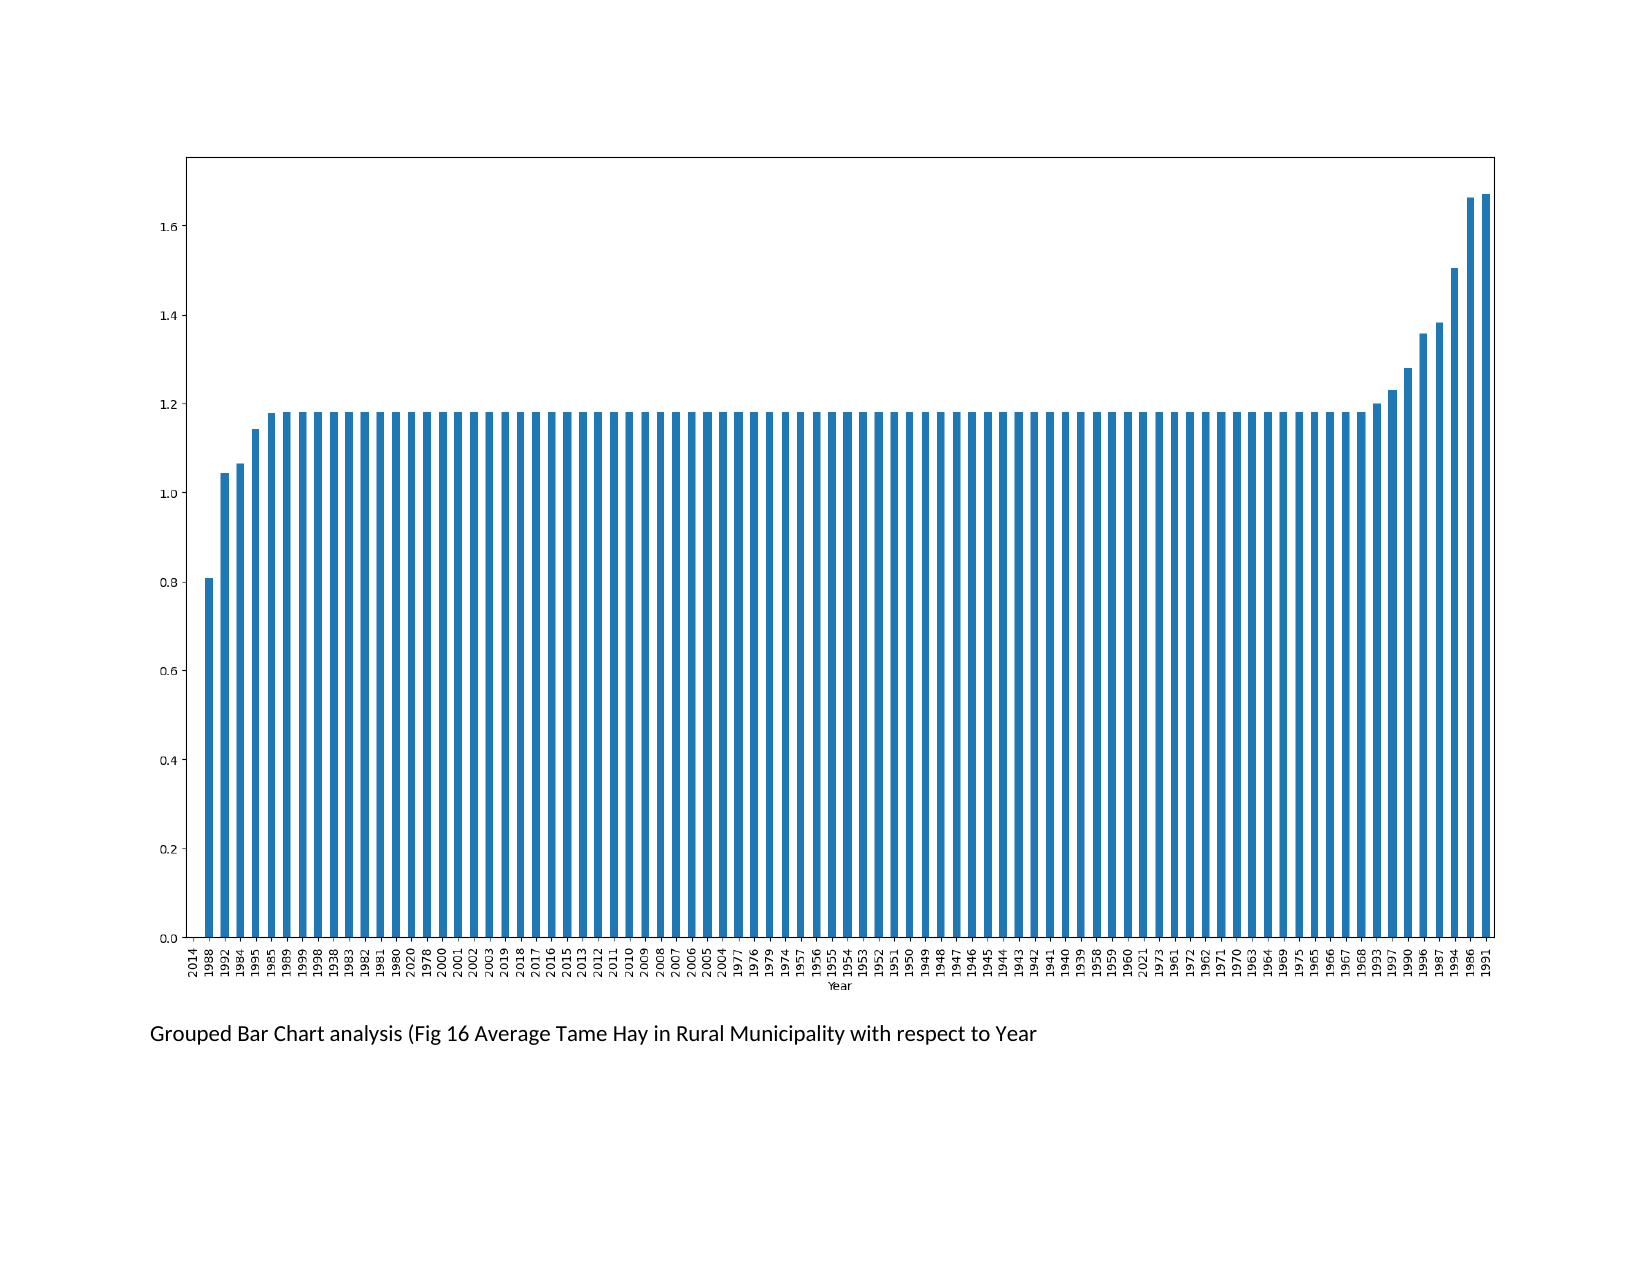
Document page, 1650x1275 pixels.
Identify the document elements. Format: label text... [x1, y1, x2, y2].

picture [150, 150, 1500, 1000]
text Grouped Bar Chart analysis (Fig 16 Average Tame Hay in Rural Municipality with respect to Year [150, 1019, 1500, 1047]
